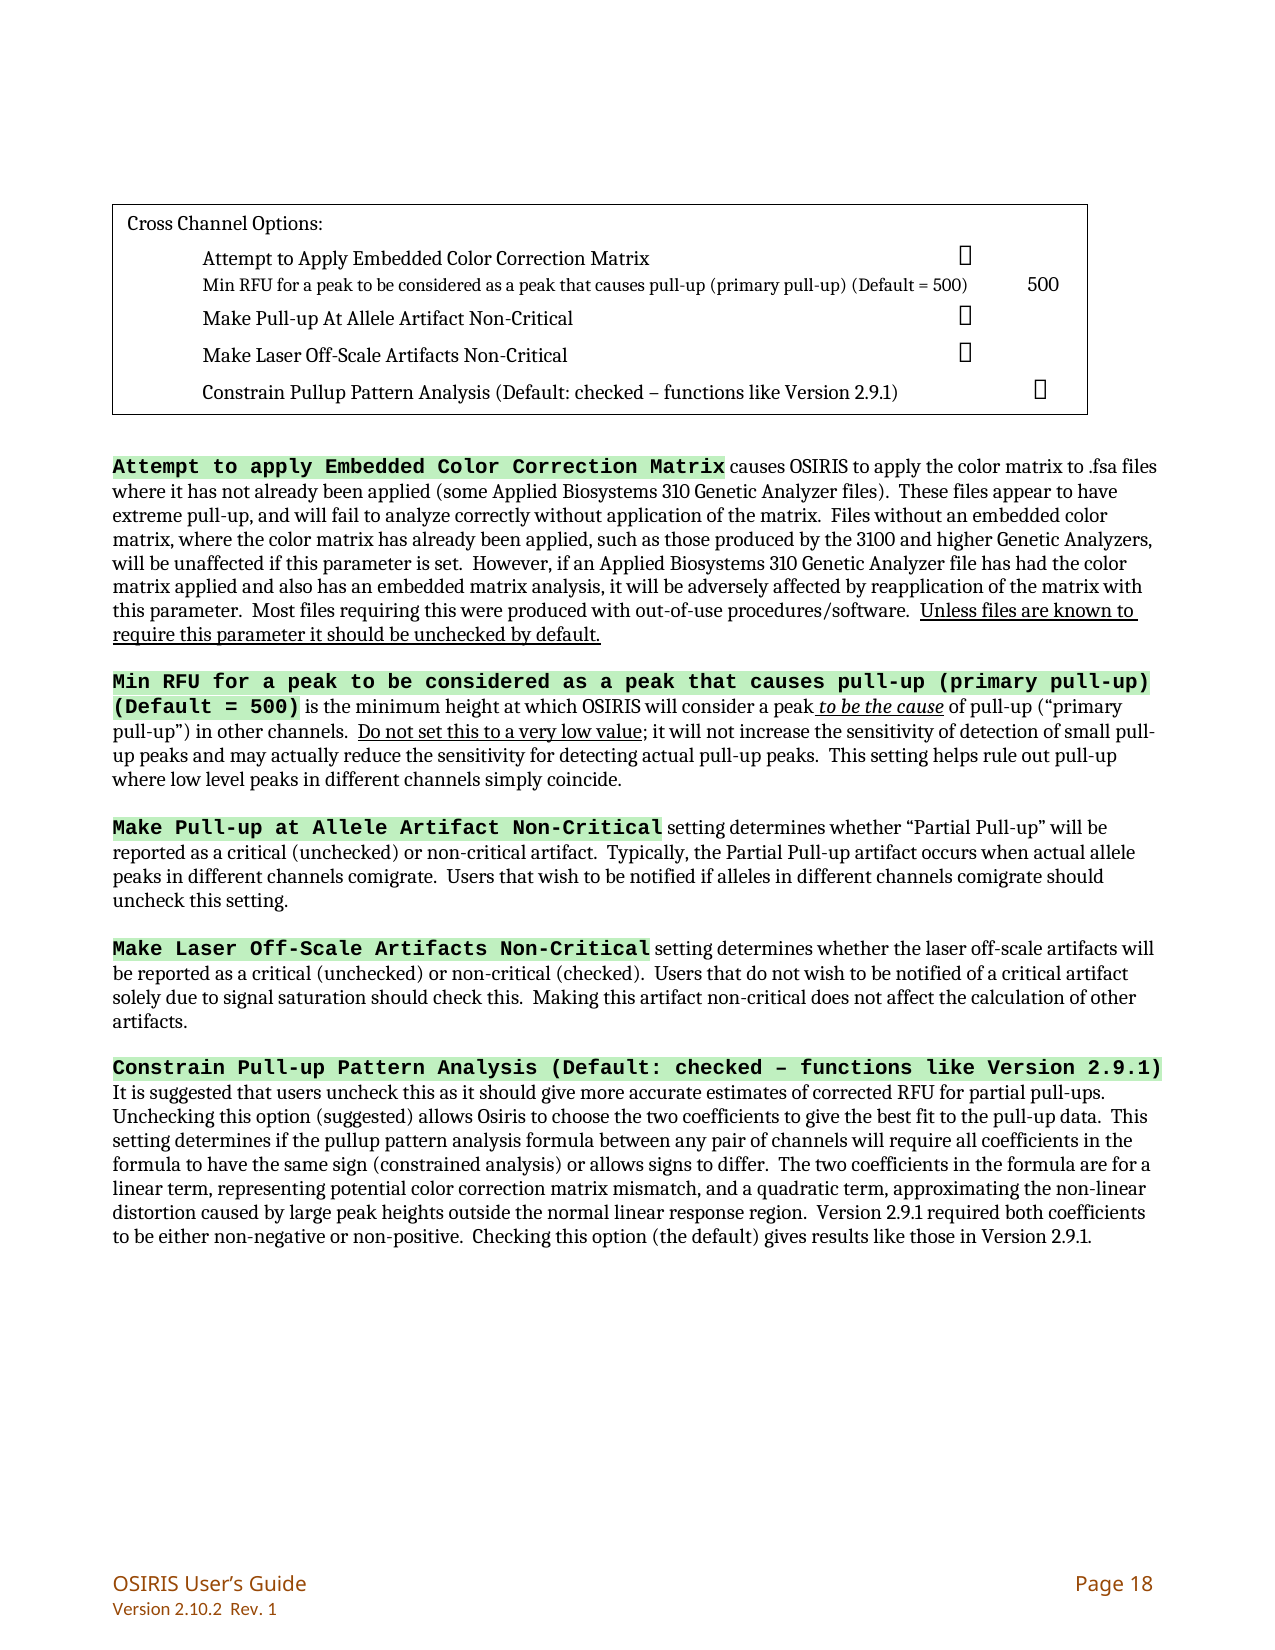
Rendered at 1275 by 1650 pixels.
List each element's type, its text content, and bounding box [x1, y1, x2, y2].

text Attempt to apply Embedded Color Correction Matrix causes OSIRIS to apply the color matrix to .fsa files where it has not already been applied (some Applied Biosystems 310 Genetic Analyzer files). These files appear to have extreme pull-up, and will fail to analyze correctly without application of the matrix. Files without an embedded color matrix, where the color matrix has already been applied, such as those produced by the 3100 and higher Genetic Analyzers, will be unaffected if this parameter is set. However, if an Applied Biosystems 310 Genetic Analyzer file has had the color matrix applied and also has an embedded matrix analysis, it will be adversely affected by reapplication of the matrix with this parameter. Most files requiring this were produced with out-of-use procedures/software. Unless files are known to require this parameter it should be unchecked by default. [112, 454, 1162, 647]
text Make Pull-up at Allele Artifact Non-Critical setting determines whether “Partial Pull-up” will be reported as a critical (unchecked) or non-critical artifact. Typically, the Partial Pull-up artifact occurs when actual allele peaks in different channels comigrate. Users that wish to be notified if alleles in different channels comigrate should uncheck this setting. [112, 816, 1162, 912]
text Make Laser Off-Scale Artifacts Non-Critical setting determines whether the laser off-scale artifacts will be reported as a critical (unchecked) or non-critical (checked). Users that do not wish to be notified of a critical artifact solely due to signal saturation should check this. Making this artifact non-critical does not affect the calculation of other artifacts. [112, 936, 1162, 1033]
text Min RFU for a peak to be considered as a peak that causes pull-up (primary pull-up) (Default = 500) is the minimum height at which OSIRIS will consider a peak to be the cause of pull-up (“primary pull-up”) in other channels. Do not set this to a very low value; it will not increase the sensitivity of detection of small pull-up peaks and may actually reduce the sensitivity for detecting actual pull-up peaks. This setting helps rule out pull-up where low level peaks in different channels simply coincide. [112, 671, 1162, 792]
text Constrain Pull-up Pattern Analysis (Default: checked – functions like Version 2.9.1) It is suggested that users uncheck this as it should give more accurate estimates of corrected RFU for partial pull-ups. Unchecking this option (suggested) allows Osiris to choose the two coefficients to give the best fit to the pull-up data. This setting determines if the pullup pattern analysis formula between any pair of channels will require all coefficients in the formula to have the same sign (constrained analysis) or allows signs to differ. The two coefficients in the formula are for a linear term, representing potential color correction matrix mismatch, and a quadratic term, approximating the non-linear distortion caused by large peak heights outside the normal linear response region. Version 2.9.1 required both coefficients to be either non-negative or non-positive. Checking this option (the default) gives results like those in Version 2.9.1. [112, 1057, 1162, 1248]
